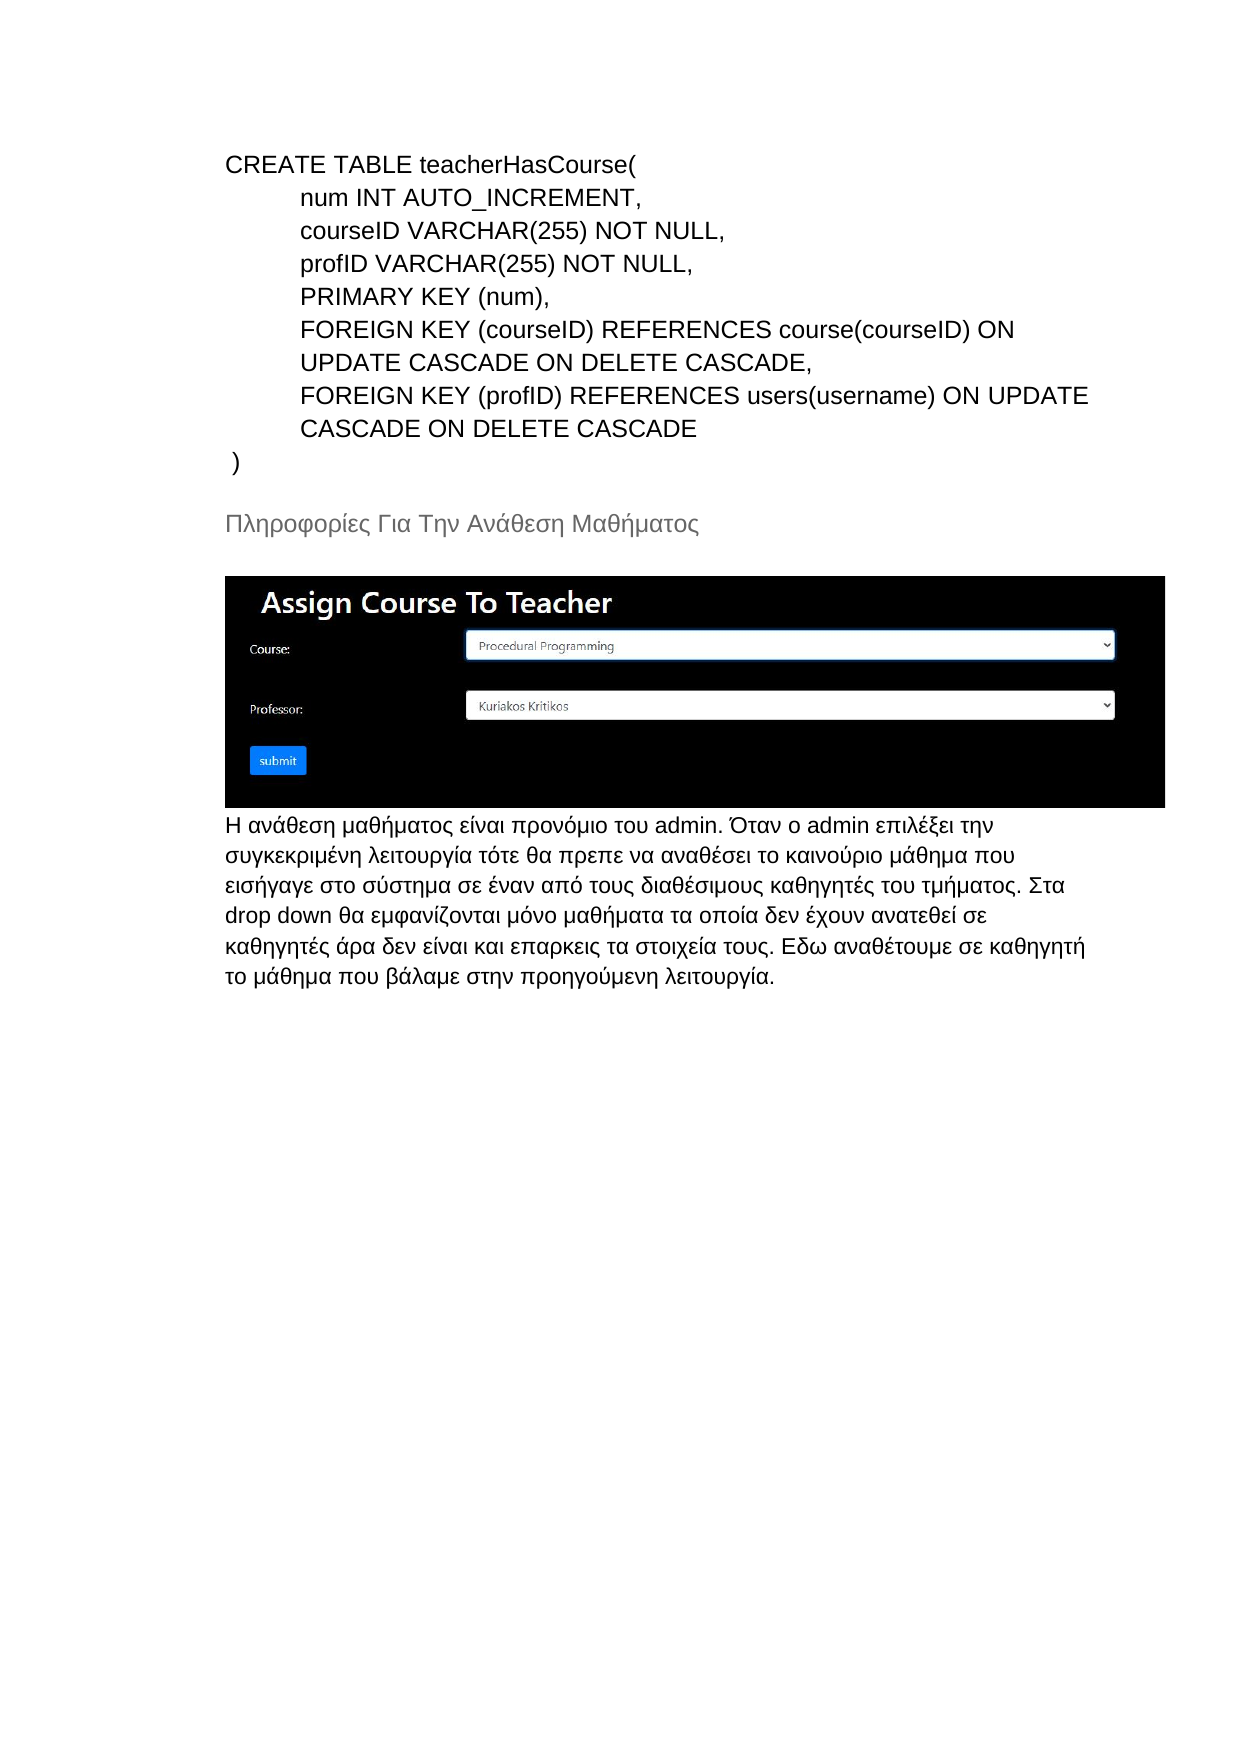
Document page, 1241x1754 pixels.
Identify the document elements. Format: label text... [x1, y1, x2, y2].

text CREATE TABLE teacherHasCourse( [225, 150, 1090, 179]
text ) [225, 447, 1090, 476]
picture [225, 576, 1166, 808]
subtitle Πληροφορίες Για Την Ανάθεση Μαθήματος [225, 509, 1090, 538]
text PRIMARY KEY (num), [300, 282, 1090, 311]
text FOREIGN KEY (profID) REFERENCES users(username) ON UPDATE CASCADE ON DELETE CASCADE [300, 381, 1090, 443]
text profID VARCHAR(255) NOT NULL, [300, 249, 1090, 278]
text courseID VARCHAR(255) NOT NULL, [300, 216, 1090, 245]
text num INT AUTO_INCREMENT, [300, 183, 1090, 212]
text Η ανάθεση μαθήματος είναι προνόμιο του admin. Όταν ο admin επιλέξει την συγκεκριμένη λειτουργία τότε θα πρεπε να αναθέσει το καινούριο μάθημα που εισήγαγε στο σύστημα σε έναν από τους διαθέσιμους καθηγητές του τμήματος. Στα drop down θα εμφανίζονται μόνο μαθήματα τα οποία δεν έχουν ανατεθεί σε καθηγητές άρα δεν είναι και επαρκεις τα στοιχεία τους. Εδω αναθέτουμε σε καθηγητή το μάθημα που βάλαμε στην προηγούμενη λειτουργία. [225, 812, 1090, 989]
text FOREIGN KEY (courseID) REFERENCES course(courseID) ON UPDATE CASCADE ON DELETE CASCADE, [300, 315, 1090, 377]
